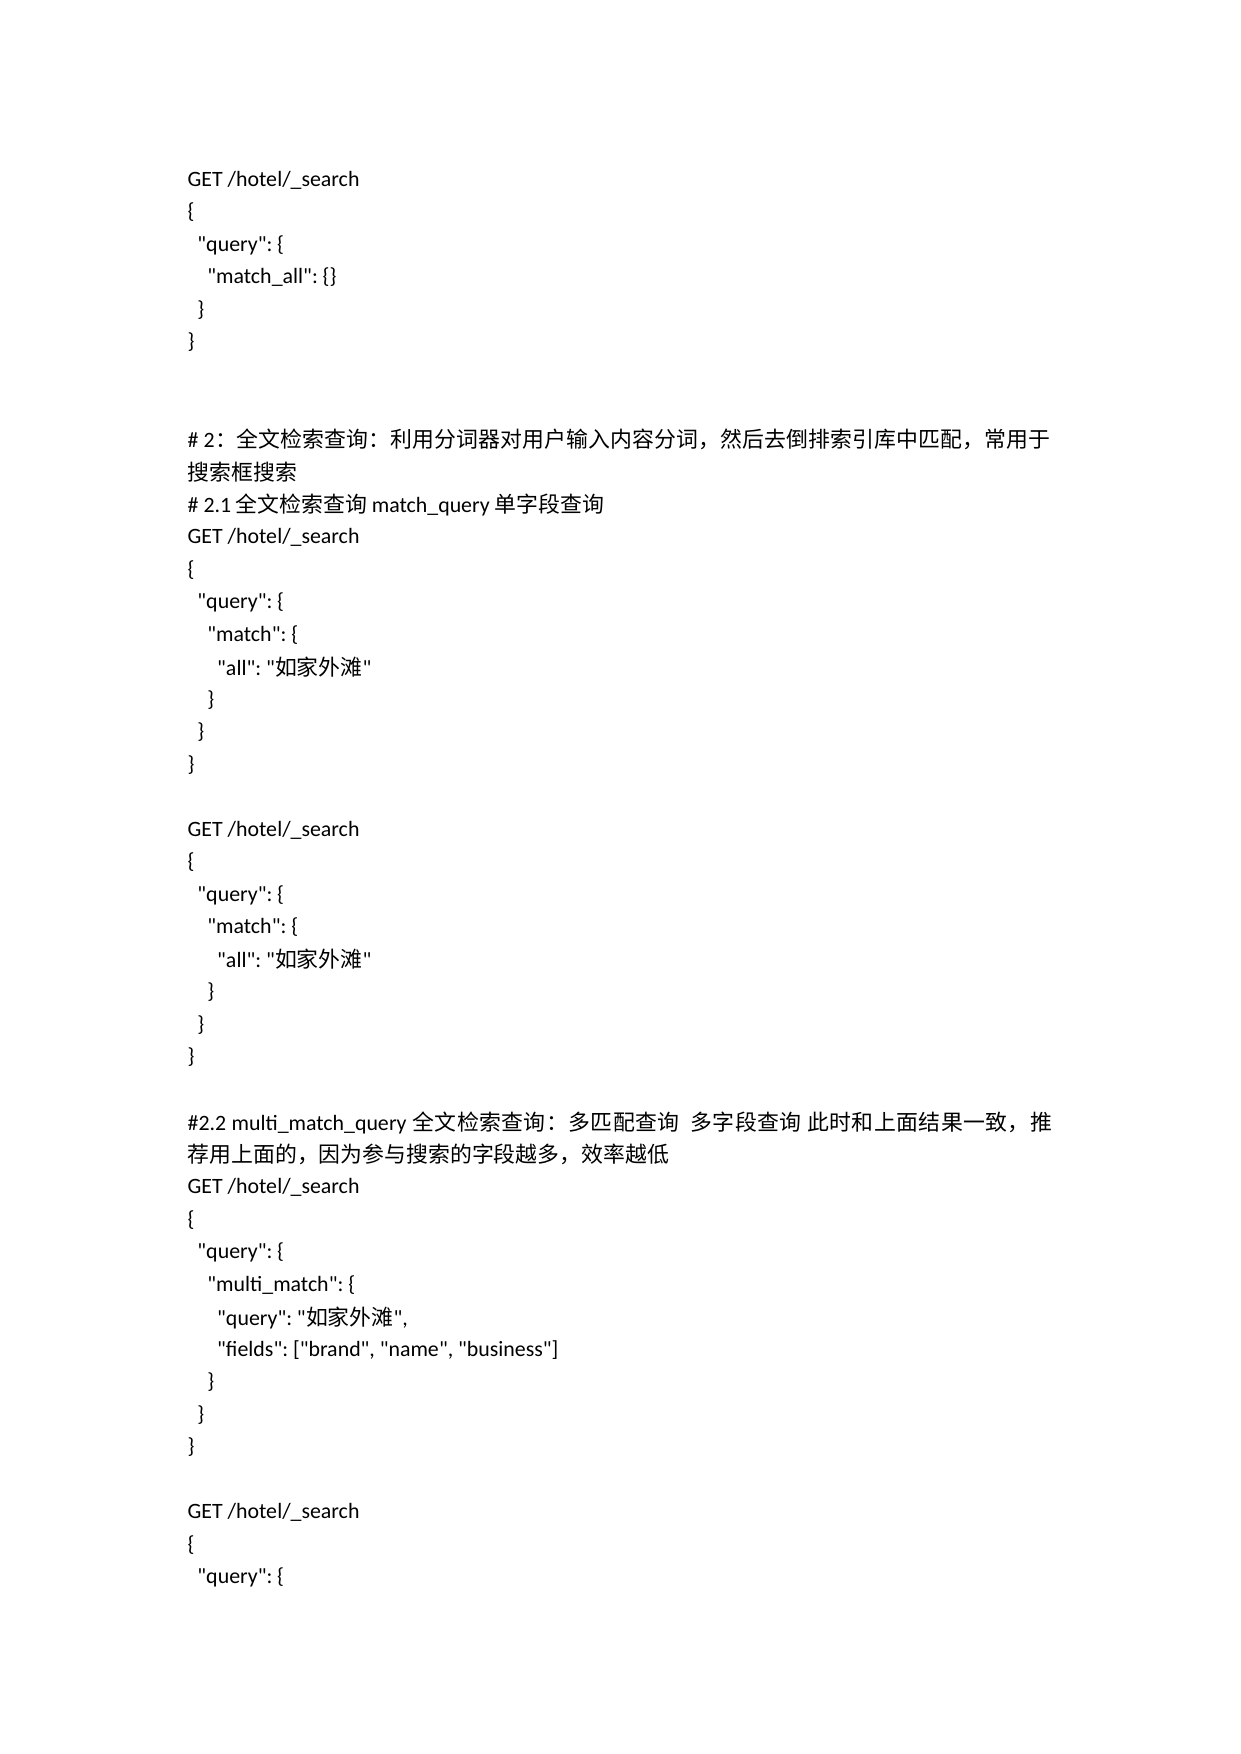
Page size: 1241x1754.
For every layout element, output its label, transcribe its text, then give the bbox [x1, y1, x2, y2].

text { [187, 1527, 1053, 1559]
text "query": { [187, 1234, 1053, 1267]
text { [187, 1202, 1053, 1234]
text } [187, 1364, 1053, 1397]
text "query": { [187, 584, 1053, 617]
text "fields": ["brand", "name", "business"] [187, 1332, 1053, 1364]
text "query": { [187, 1559, 1053, 1592]
text "match": { [187, 617, 1053, 649]
text GET /hotel/_search [187, 1169, 1053, 1202]
text } [187, 747, 1053, 779]
text "match_all": {} [187, 259, 1053, 292]
text "all": "如家外滩" [187, 649, 1053, 682]
text GET /hotel/_search [187, 812, 1053, 844]
text GET /hotel/_search [187, 162, 1053, 194]
text { [187, 552, 1053, 584]
text } [187, 324, 1053, 357]
text } [187, 1397, 1053, 1429]
text "query": "如家外滩", [187, 1299, 1053, 1332]
text # 2.1全文检索查询 match_query 单字段查询 [187, 487, 1053, 519]
text "multi_match": { [187, 1267, 1053, 1299]
text } [187, 714, 1053, 747]
text GET /hotel/_search [187, 519, 1053, 552]
text "all": "如家外滩" [187, 942, 1053, 974]
text "query": { [187, 227, 1053, 259]
text } [187, 682, 1053, 714]
text "query": { [187, 877, 1053, 909]
text "match": { [187, 909, 1053, 942]
text { [187, 844, 1053, 877]
text { [187, 194, 1053, 227]
text } [187, 1007, 1053, 1039]
text GET /hotel/_search [187, 1494, 1053, 1527]
text } [187, 1039, 1053, 1072]
text #2.2 multi_match_query 全文检索查询：多匹配查询 多字段查询 此时和上面结果一致，推荐用上面的，因为参与搜索的字段越多，效率越低 [187, 1104, 1053, 1169]
text # 2：全文检索查询：利用分词器对用户输入内容分词，然后去倒排索引库中匹配，常用于搜索框搜索 [187, 422, 1053, 487]
text } [187, 292, 1053, 324]
text } [187, 974, 1053, 1007]
text } [187, 1429, 1053, 1462]
